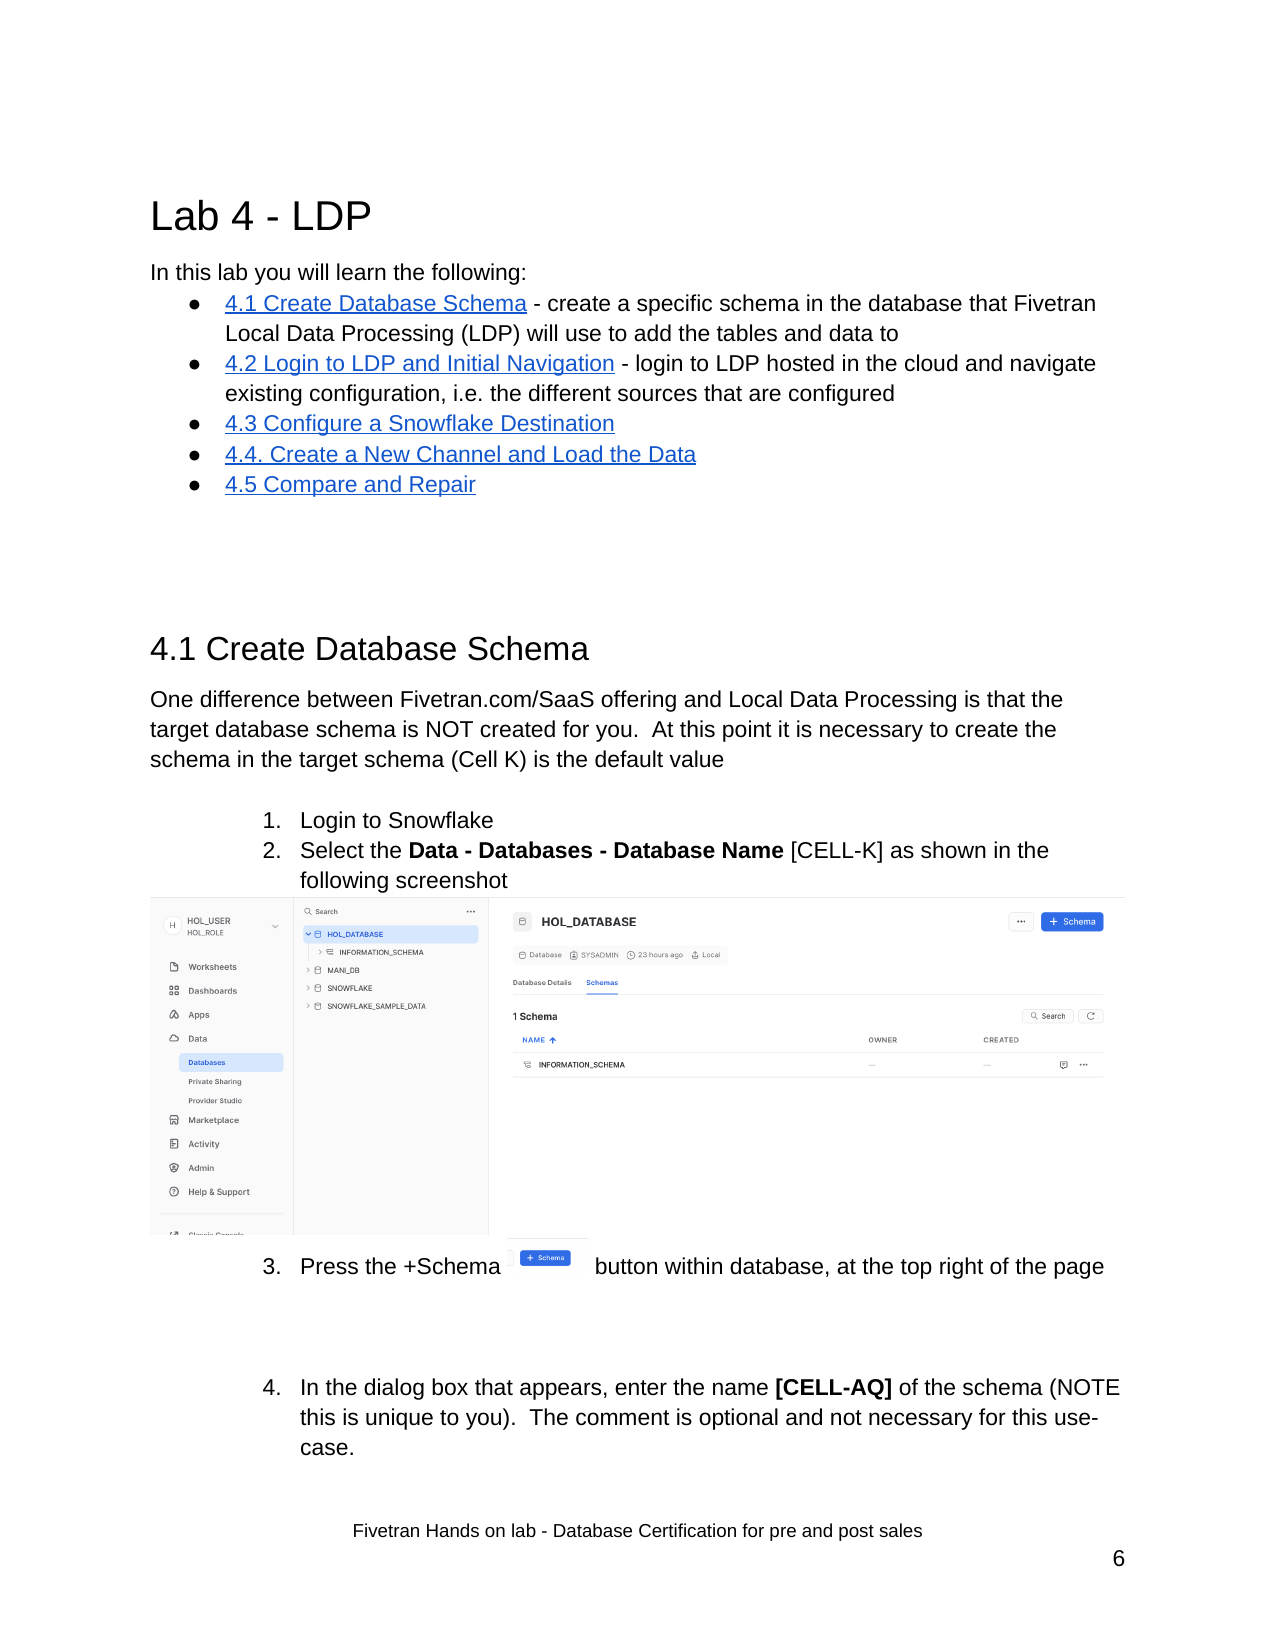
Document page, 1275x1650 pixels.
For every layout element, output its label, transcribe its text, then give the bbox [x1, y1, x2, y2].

list 4.1 Create Database Schema - create a specific schema in the database that Fivetran Local Data Processing (LDP) will use to add the tables and data to [187, 289, 1125, 346]
list Login to Snowflake [262, 807, 1125, 833]
list Press the +Schema button within database, at the top right of the page [262, 1238, 1125, 1279]
picture [150, 897, 1125, 1235]
list 4.4. Create a New Channel and Load the Data [187, 441, 1125, 467]
list 4.3 Configure a Snowflake Destination [187, 410, 1125, 437]
text In this lab you will learn the following: [150, 259, 1125, 286]
list 4.2 Login to LDP and Initial Navigation - login to LDP hosted in the cloud and navigate existing configuration, i.e. the different sources that are configured [187, 350, 1125, 406]
list 4.5 Compare and Repair [187, 471, 1125, 497]
text One difference between Fivetran.com/SaaS offering and Local Data Processing is that the target database schema is NOT created for you. At this point it is necessary to create the schema in the target schema (Cell K) is the default value [150, 686, 1125, 772]
subtitle Lab 4 - LDP [150, 192, 1125, 239]
picture [507, 1238, 589, 1275]
subtitle 4.1 Create Database Schema [150, 629, 1125, 667]
list Select the Data - Databases - Database Name [CELL-K] as shown in the following screenshot [262, 837, 1125, 893]
list In the dialog box that appears, enter the name [CELL-AQ] of the schema (NOTE this is unique to you). The comment is optional and not necessary for this use-case. [262, 1373, 1125, 1460]
